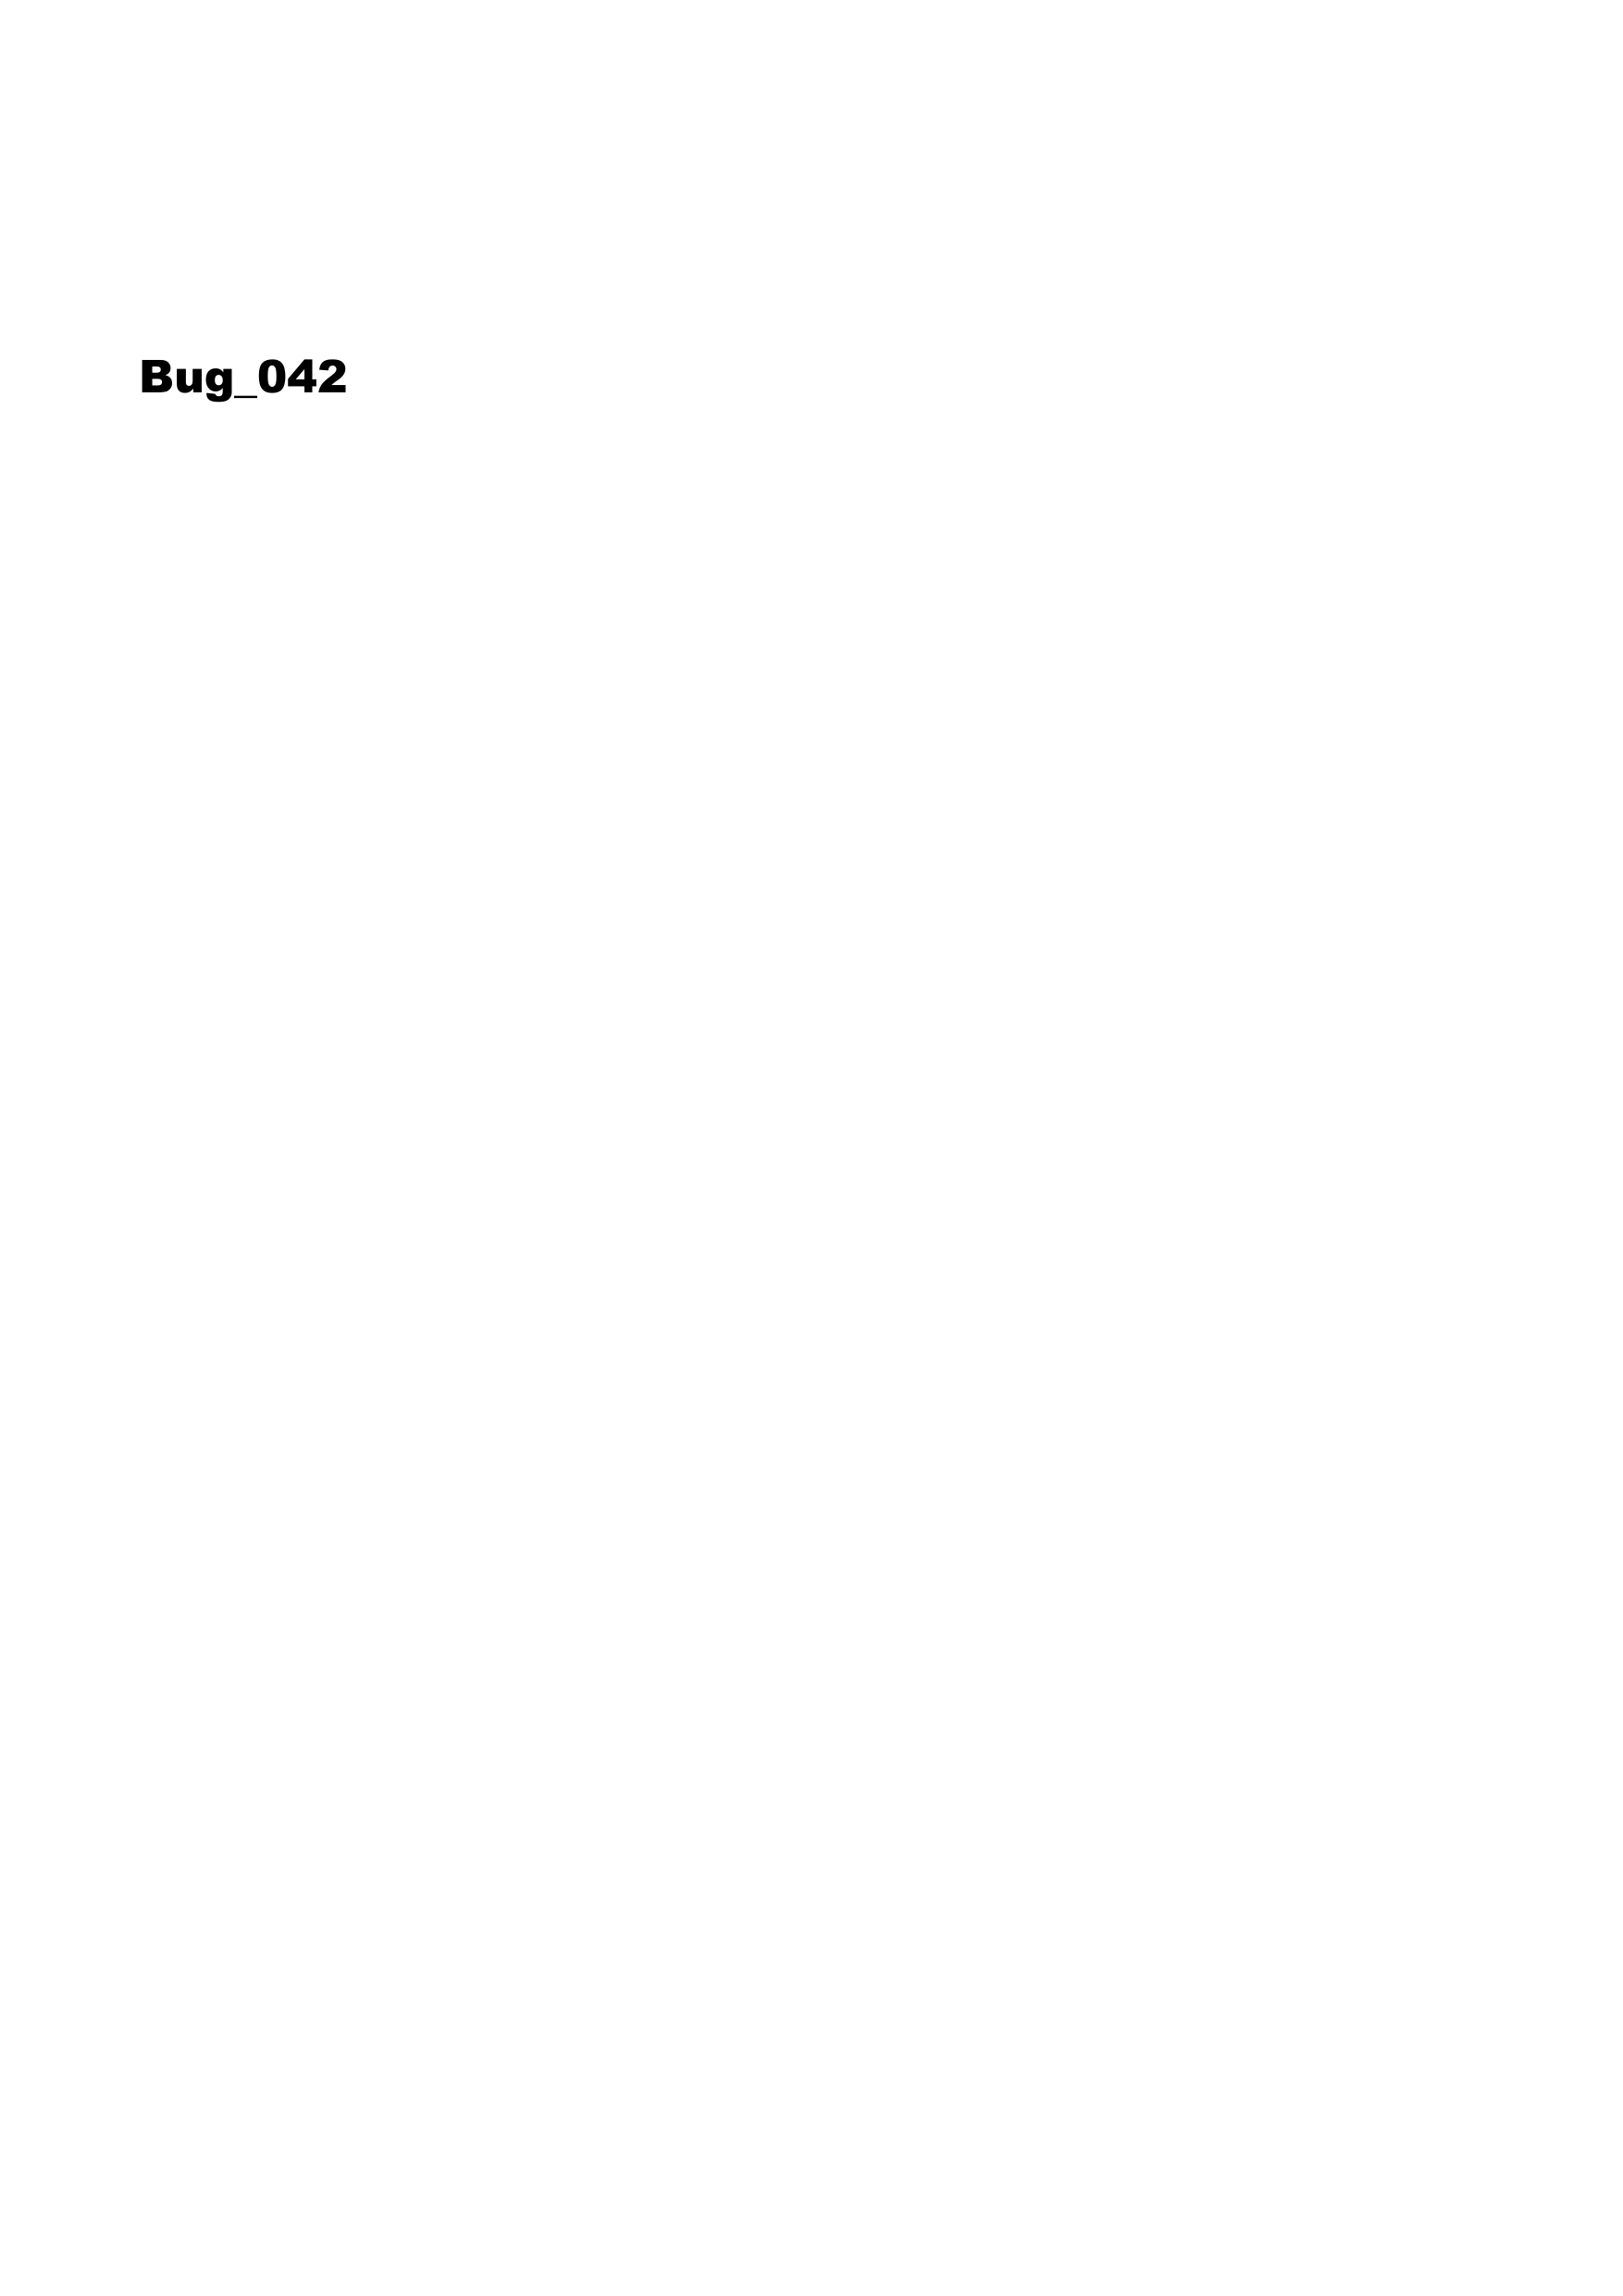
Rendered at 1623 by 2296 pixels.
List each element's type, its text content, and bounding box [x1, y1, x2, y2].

text Bug_042 [139, 351, 1484, 403]
